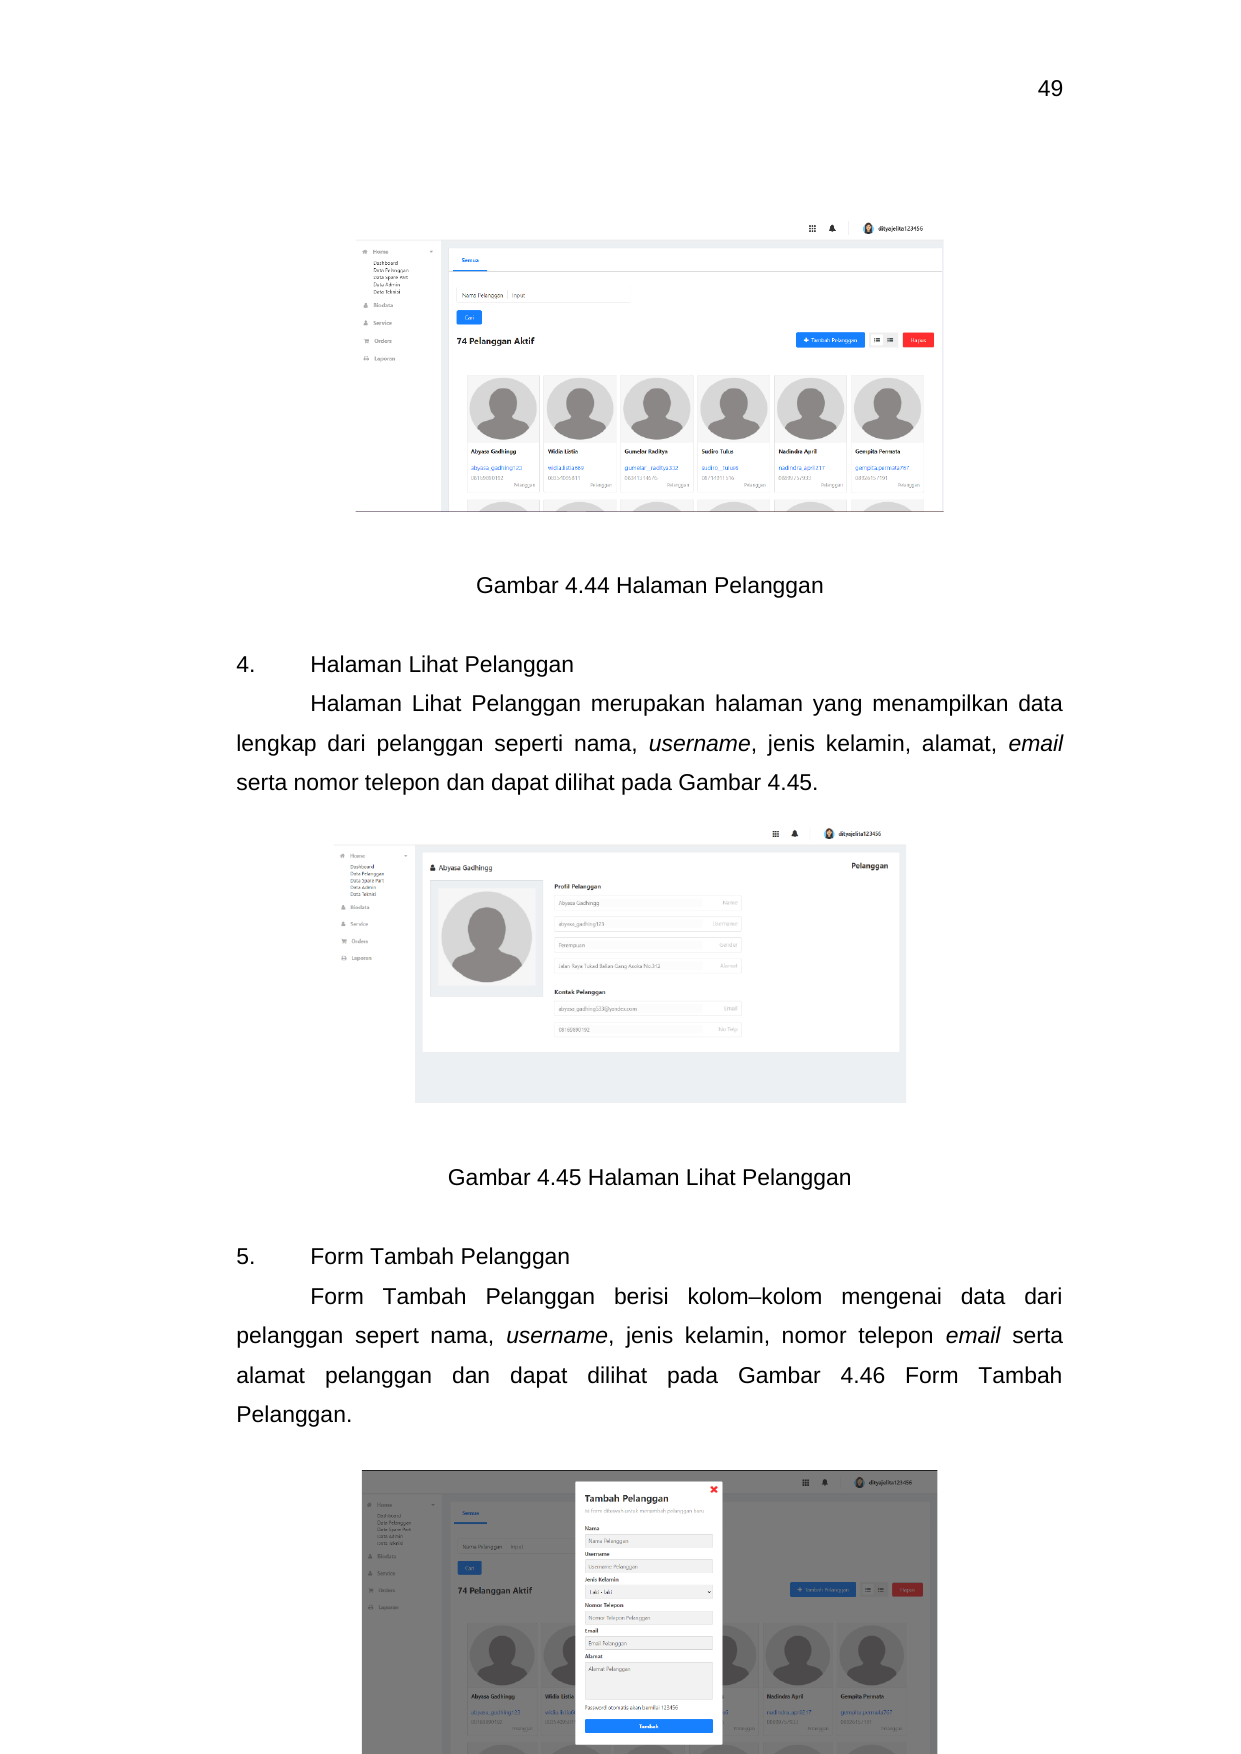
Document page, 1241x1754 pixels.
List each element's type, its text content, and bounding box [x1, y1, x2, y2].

picture [333, 823, 907, 1103]
text Gambar 4.44 Halaman Pelanggan [236, 572, 1063, 598]
list Halaman Lihat Pelanggan [236, 651, 1063, 677]
list Form Tambah Pelanggan berisi kolom–kolom mengenai data dari pelanggan sepert nama, username, jenis kelamin, nomor telepon email serta alamat pelanggan dan dapat dilihat pada Gambar 4.46 Form Tambah Pelanggan. [236, 1283, 1063, 1427]
list Form Tambah Pelanggan [236, 1243, 1063, 1269]
picture [355, 216, 944, 512]
text Gambar 4.45 Halaman Lihat Pelanggan [236, 1164, 1063, 1191]
picture [361, 1470, 938, 1754]
text Halaman Lihat Pelanggan merupakan halaman yang menampilkan data lengkap dari pelanggan seperti nama, username, jenis kelamin, alamat, email serta nomor telepon dan dapat dilihat pada Gambar 4.45. [236, 690, 1063, 796]
